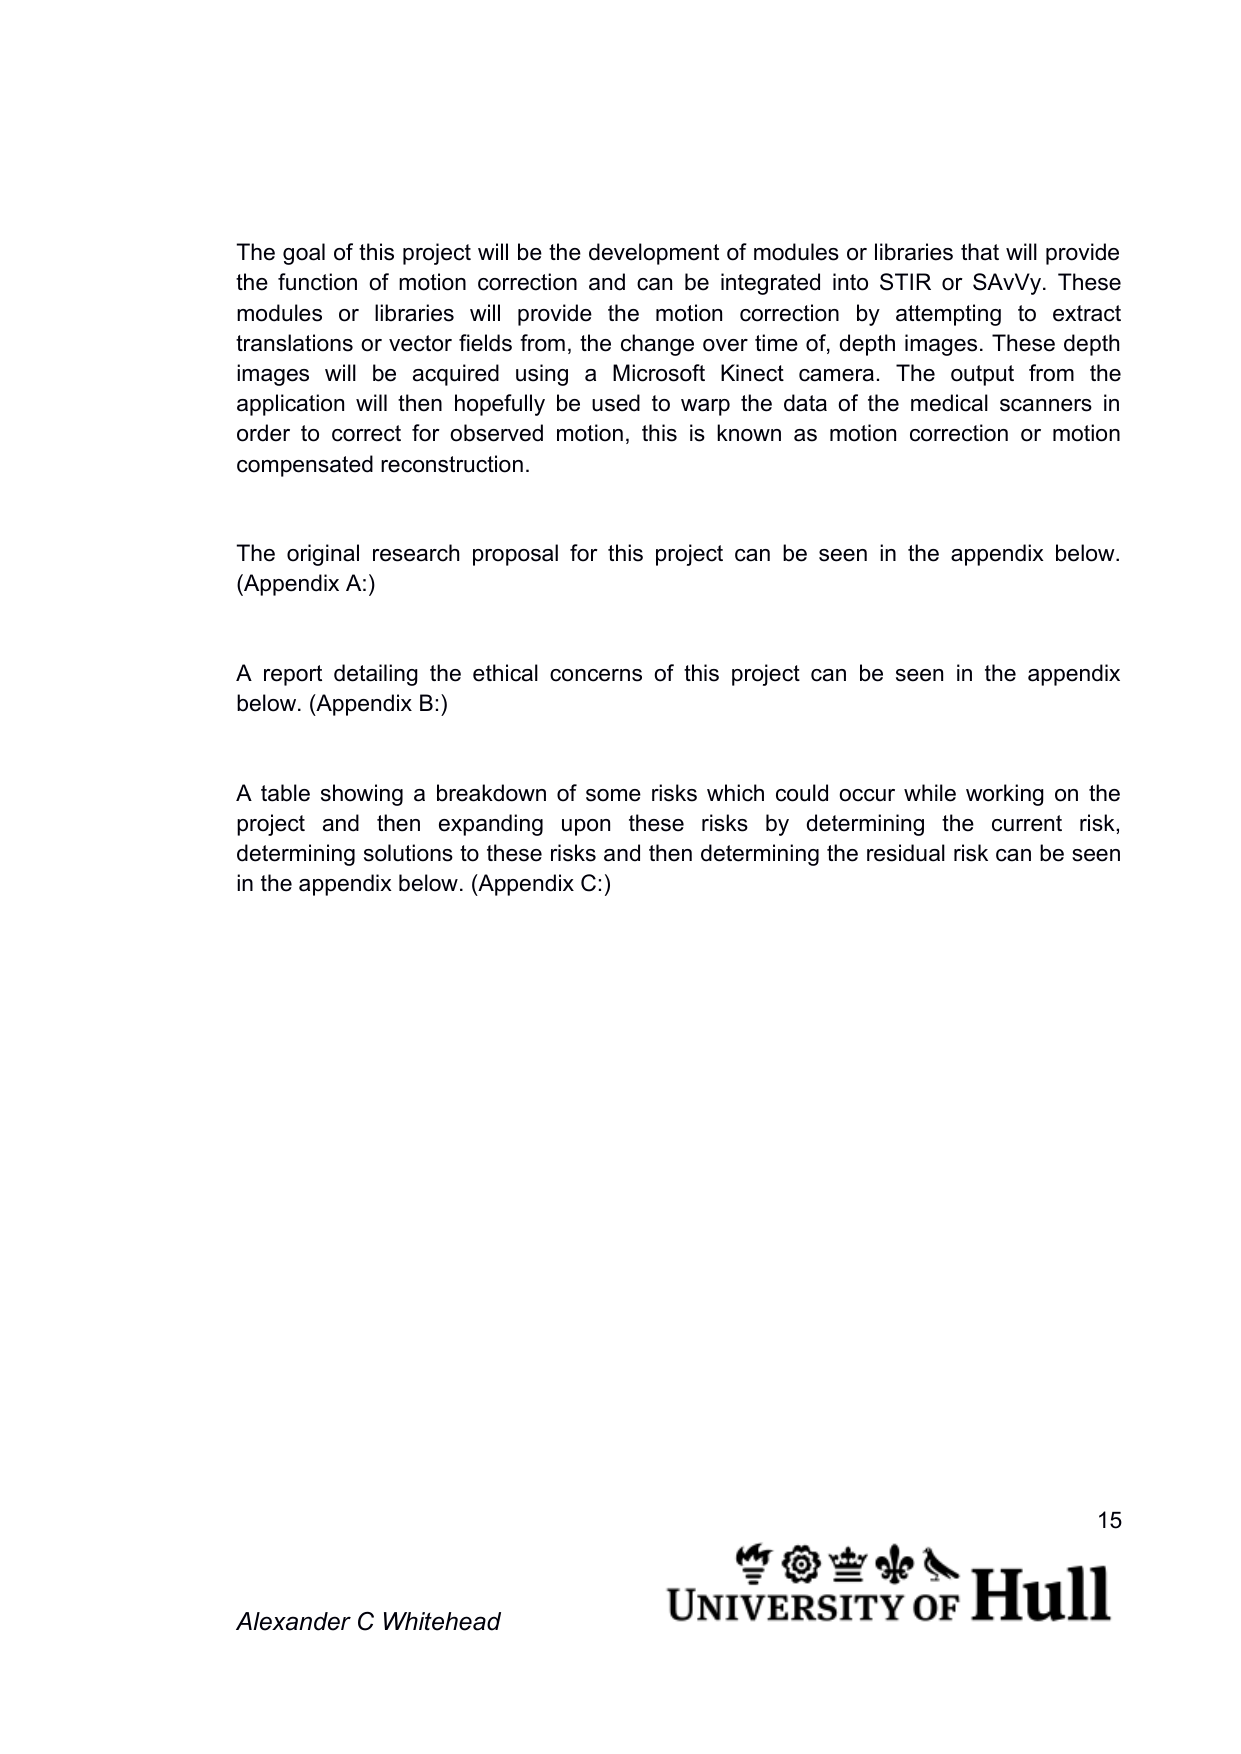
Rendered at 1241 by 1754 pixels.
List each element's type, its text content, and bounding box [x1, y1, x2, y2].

text The goal of this project will be the development of modules or libraries that will provide the function of motion correction and can be integrated into STIR or SAvVy. These modules or libraries will provide the motion correction by attempting to extract translations or vector fields from, the change over time of, depth images. These depth images will be acquired using a Microsoft Kinect camera. The output from the application will then hopefully be used to warp the data of the medical scanners in order to correct for observed motion, this is known as motion correction or motion compensated reconstruction.⁠ [236, 239, 1122, 477]
picture [660, 1533, 1120, 1631]
text A table showing a breakdown of some risks which could occur while working on the project and then expanding upon these risks by determining the current risk, determining solutions to these risks and then determining the residual risk can be seen in the appendix below. (Appendix C:) [236, 780, 1122, 897]
text A report detailing the ethical concerns of this project can be seen in the appendix below. (Appendix B:) [236, 660, 1122, 717]
text The original research proposal for this project can be seen in the appendix below. (Appendix A:) [236, 540, 1122, 597]
